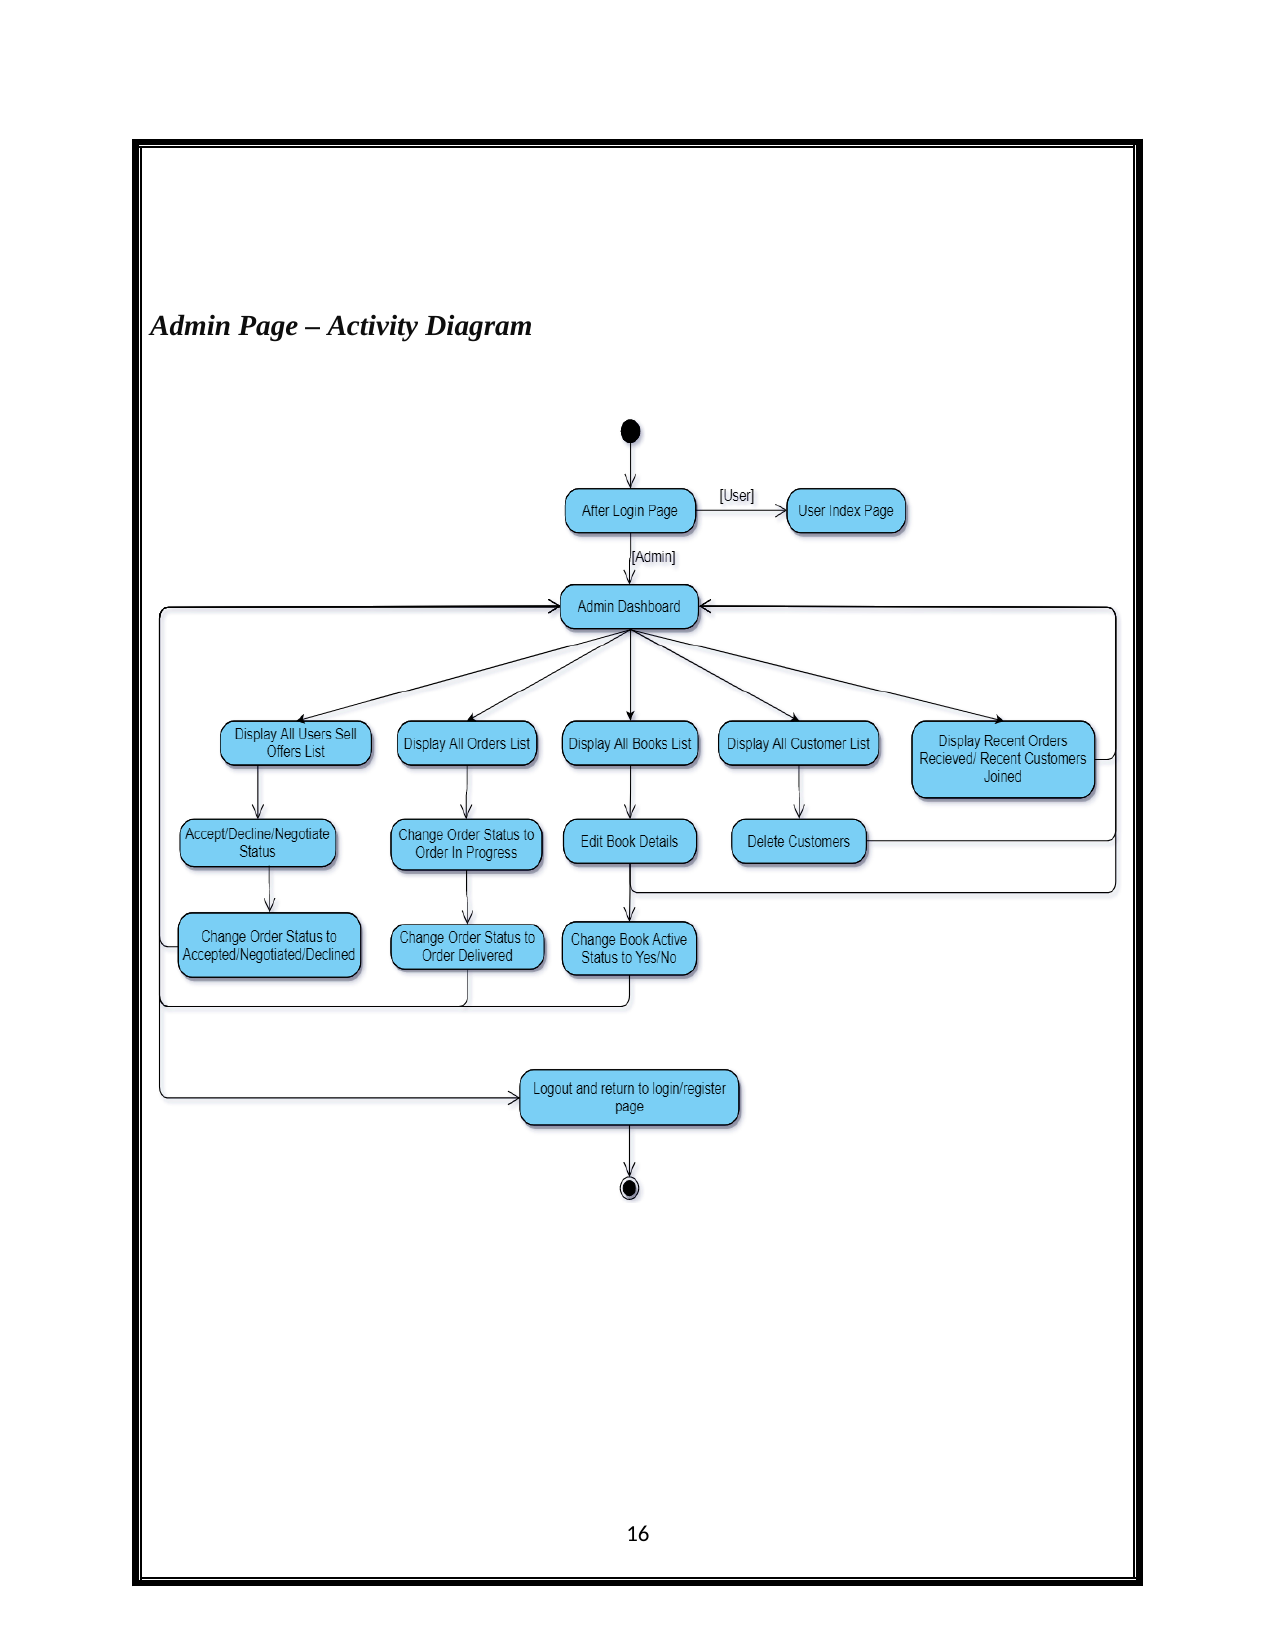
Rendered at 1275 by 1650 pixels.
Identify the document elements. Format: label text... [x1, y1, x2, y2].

text Admin Page – Activity Diagram [150, 308, 1125, 342]
picture [150, 414, 1125, 1203]
